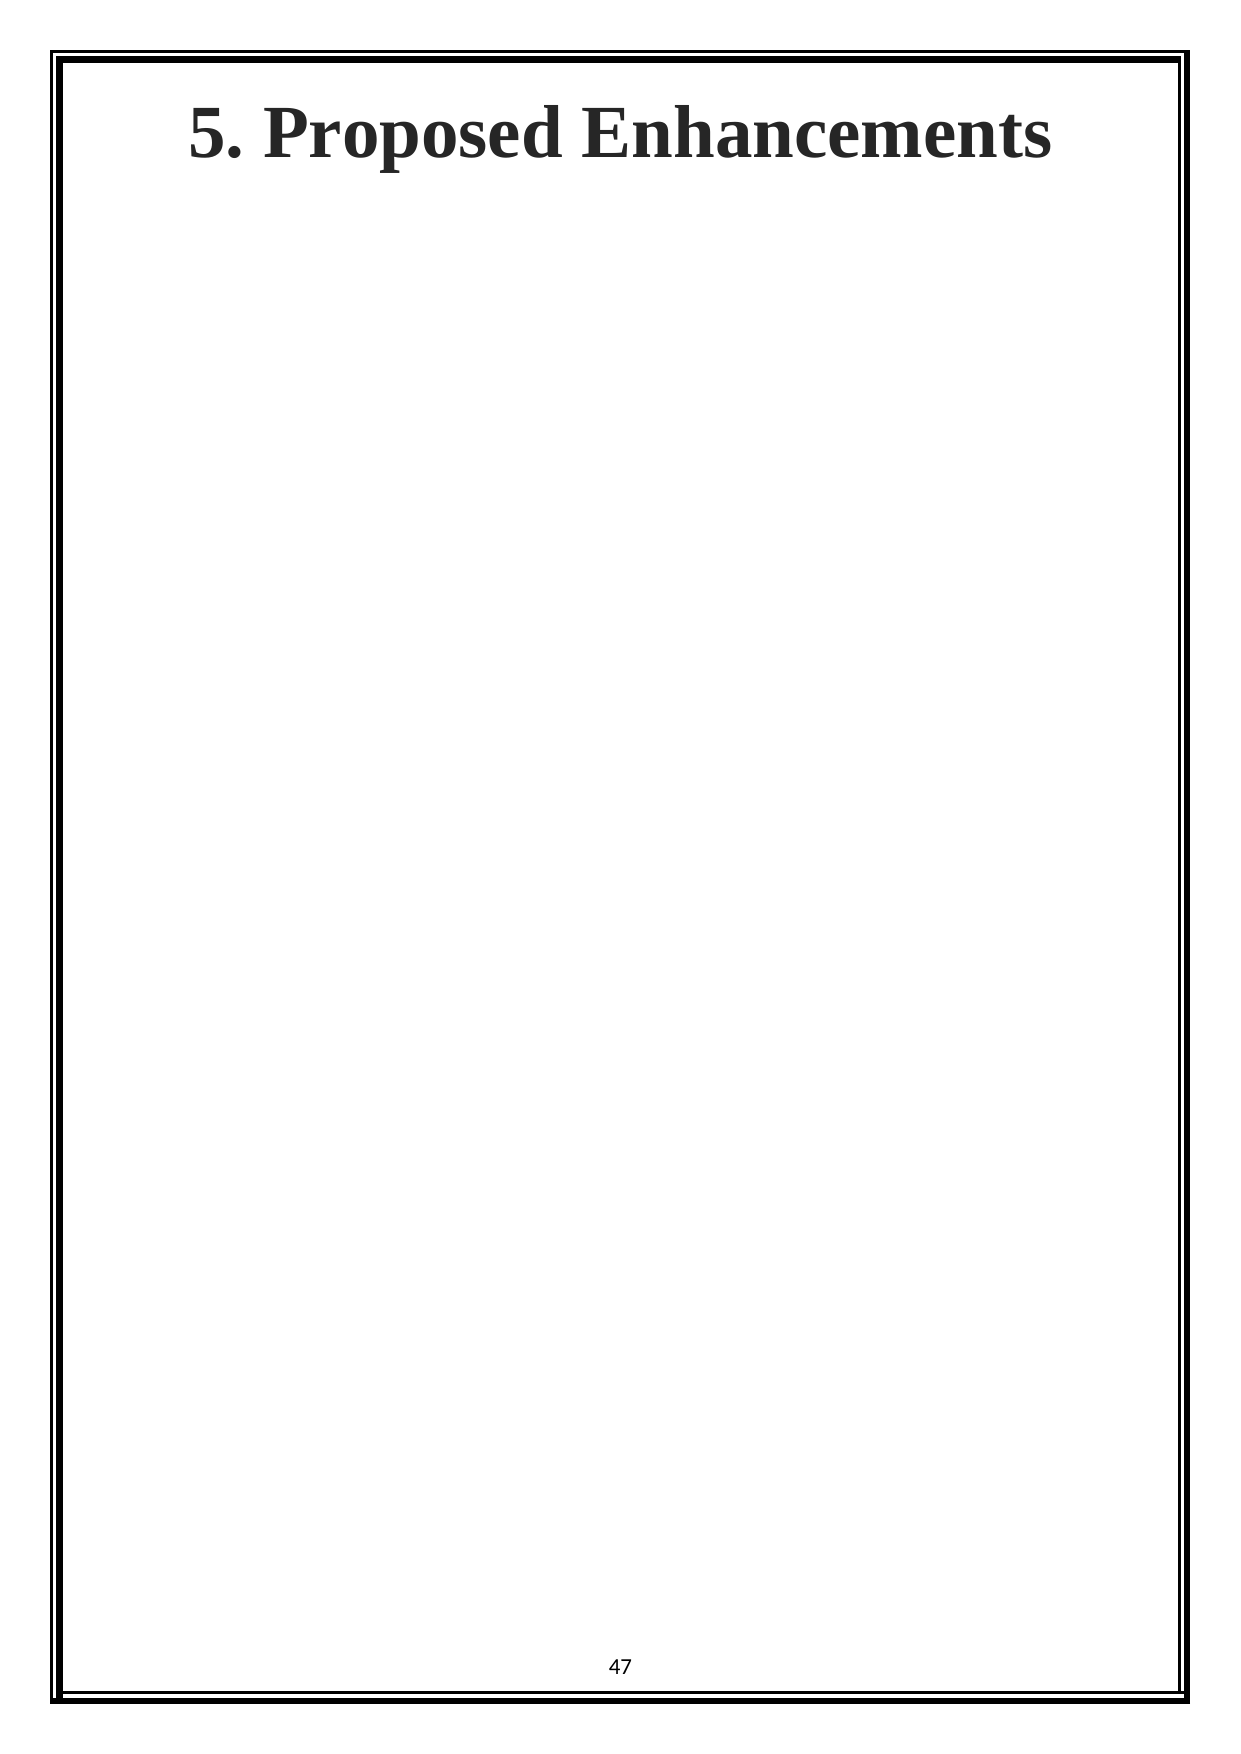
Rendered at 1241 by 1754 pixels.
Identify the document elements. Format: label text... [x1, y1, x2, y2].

text 5. Proposed Enhancements [75, 87, 1165, 174]
